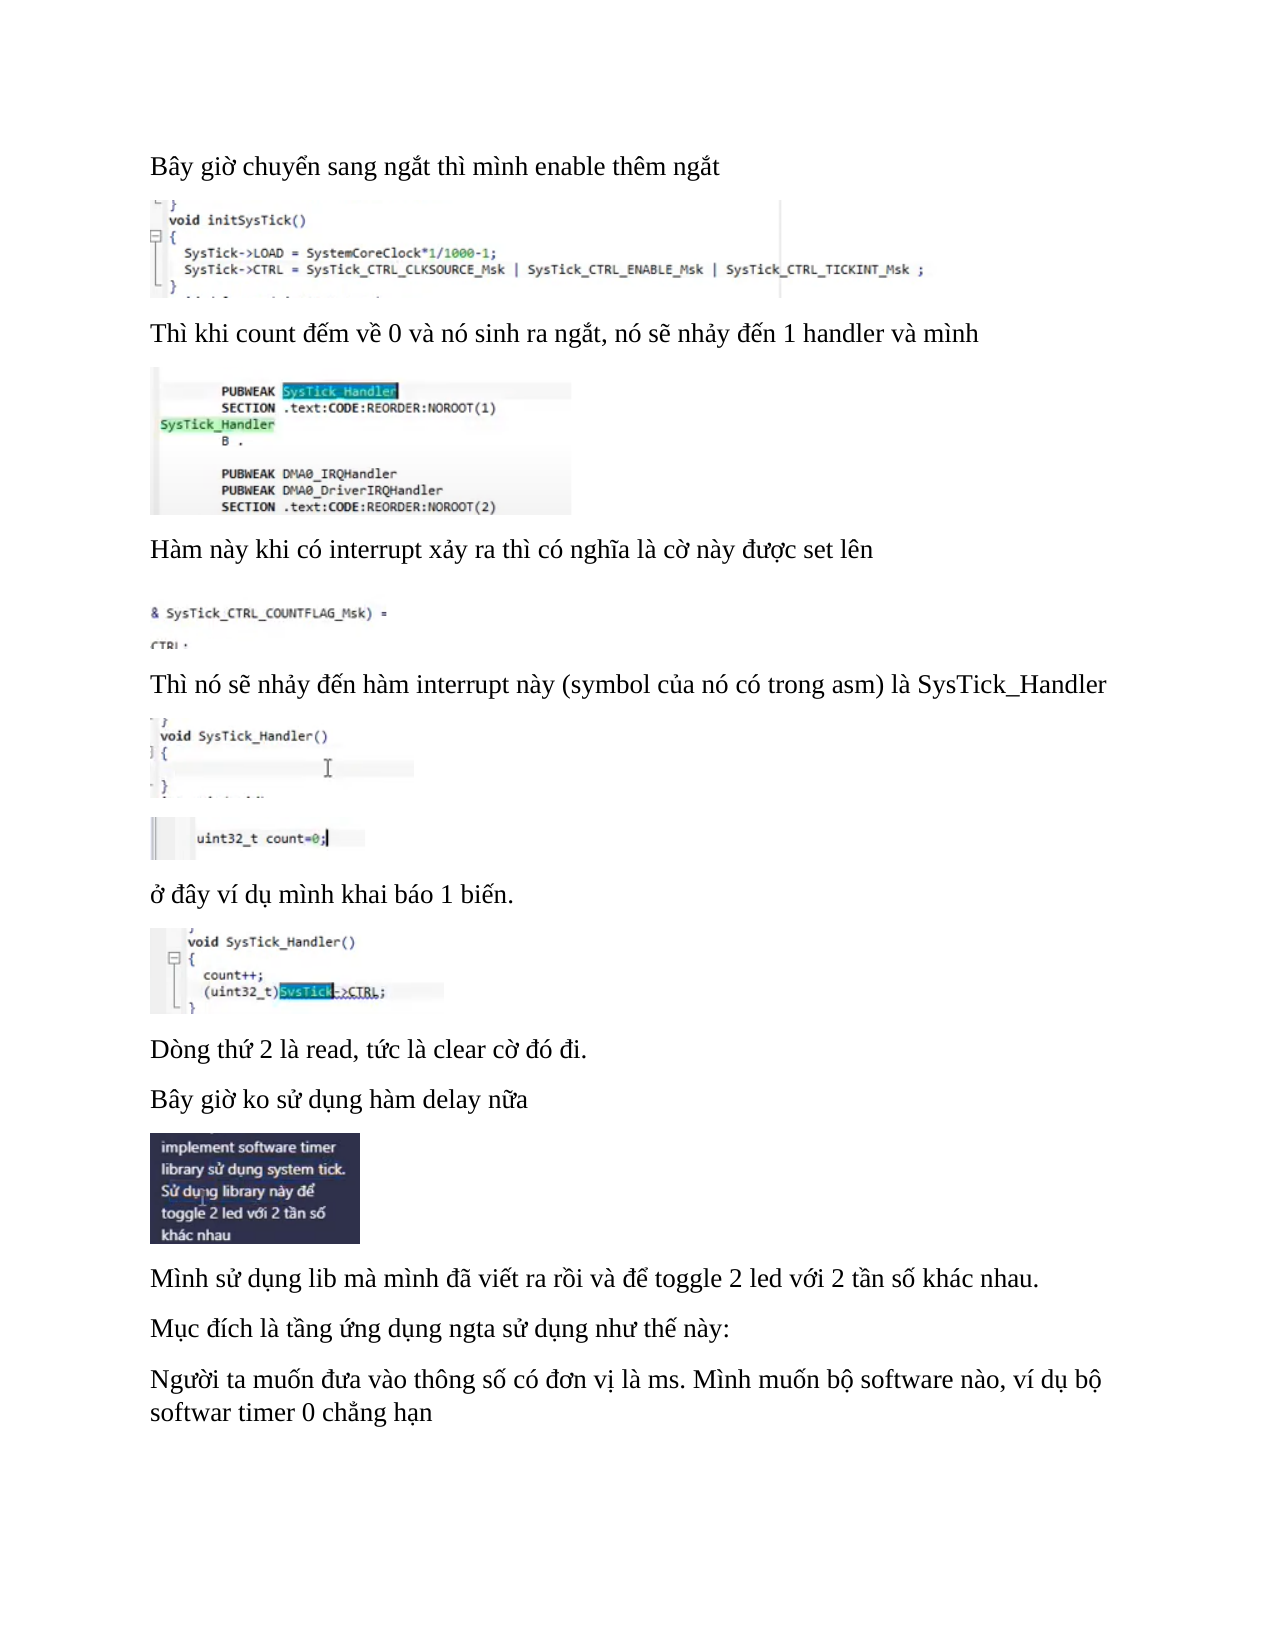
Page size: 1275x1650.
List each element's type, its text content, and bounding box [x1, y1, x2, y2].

picture [150, 583, 387, 649]
picture [150, 928, 444, 1014]
picture [150, 1133, 360, 1244]
picture [150, 367, 572, 515]
text Hàm này khi có interrupt xảy ra thì có nghĩa là cờ này được set lên [150, 533, 1125, 565]
text Dòng thứ 2 là read, tức là clear cờ đó đi. [150, 1033, 1125, 1064]
text Người ta muốn đưa vào thông số có đơn vị là ms. Mình muốn bộ software nào, ví dụ bộ softwar timer 0 chẳng hạn [150, 1363, 1125, 1427]
text Bây giờ chuyển sang ngắt thì mình enable thêm ngắt [150, 150, 1125, 181]
text Thì nó sẽ nhảy đến hàm interrupt này (symbol của nó có trong asm) là SysTick_Handler [150, 668, 1125, 699]
picture [150, 817, 365, 860]
text Thì khi count đếm về 0 và nó sinh ra ngắt, nó sẽ nhảy đến 1 handler và mình [150, 317, 1125, 348]
picture [150, 718, 414, 798]
picture [150, 200, 1024, 298]
text Mục đích là tầng ứng dụng ngta sử dụng như thế này: [150, 1313, 1125, 1344]
text Mình sử dụng lib mà mình đã viết ra rồi và để toggle 2 led với 2 tần số khác nhau. [150, 1262, 1125, 1293]
text Bây giờ ko sử dụng hàm delay nữa [150, 1083, 1125, 1114]
text ở đây ví dụ mình khai báo 1 biến. [150, 879, 1125, 910]
